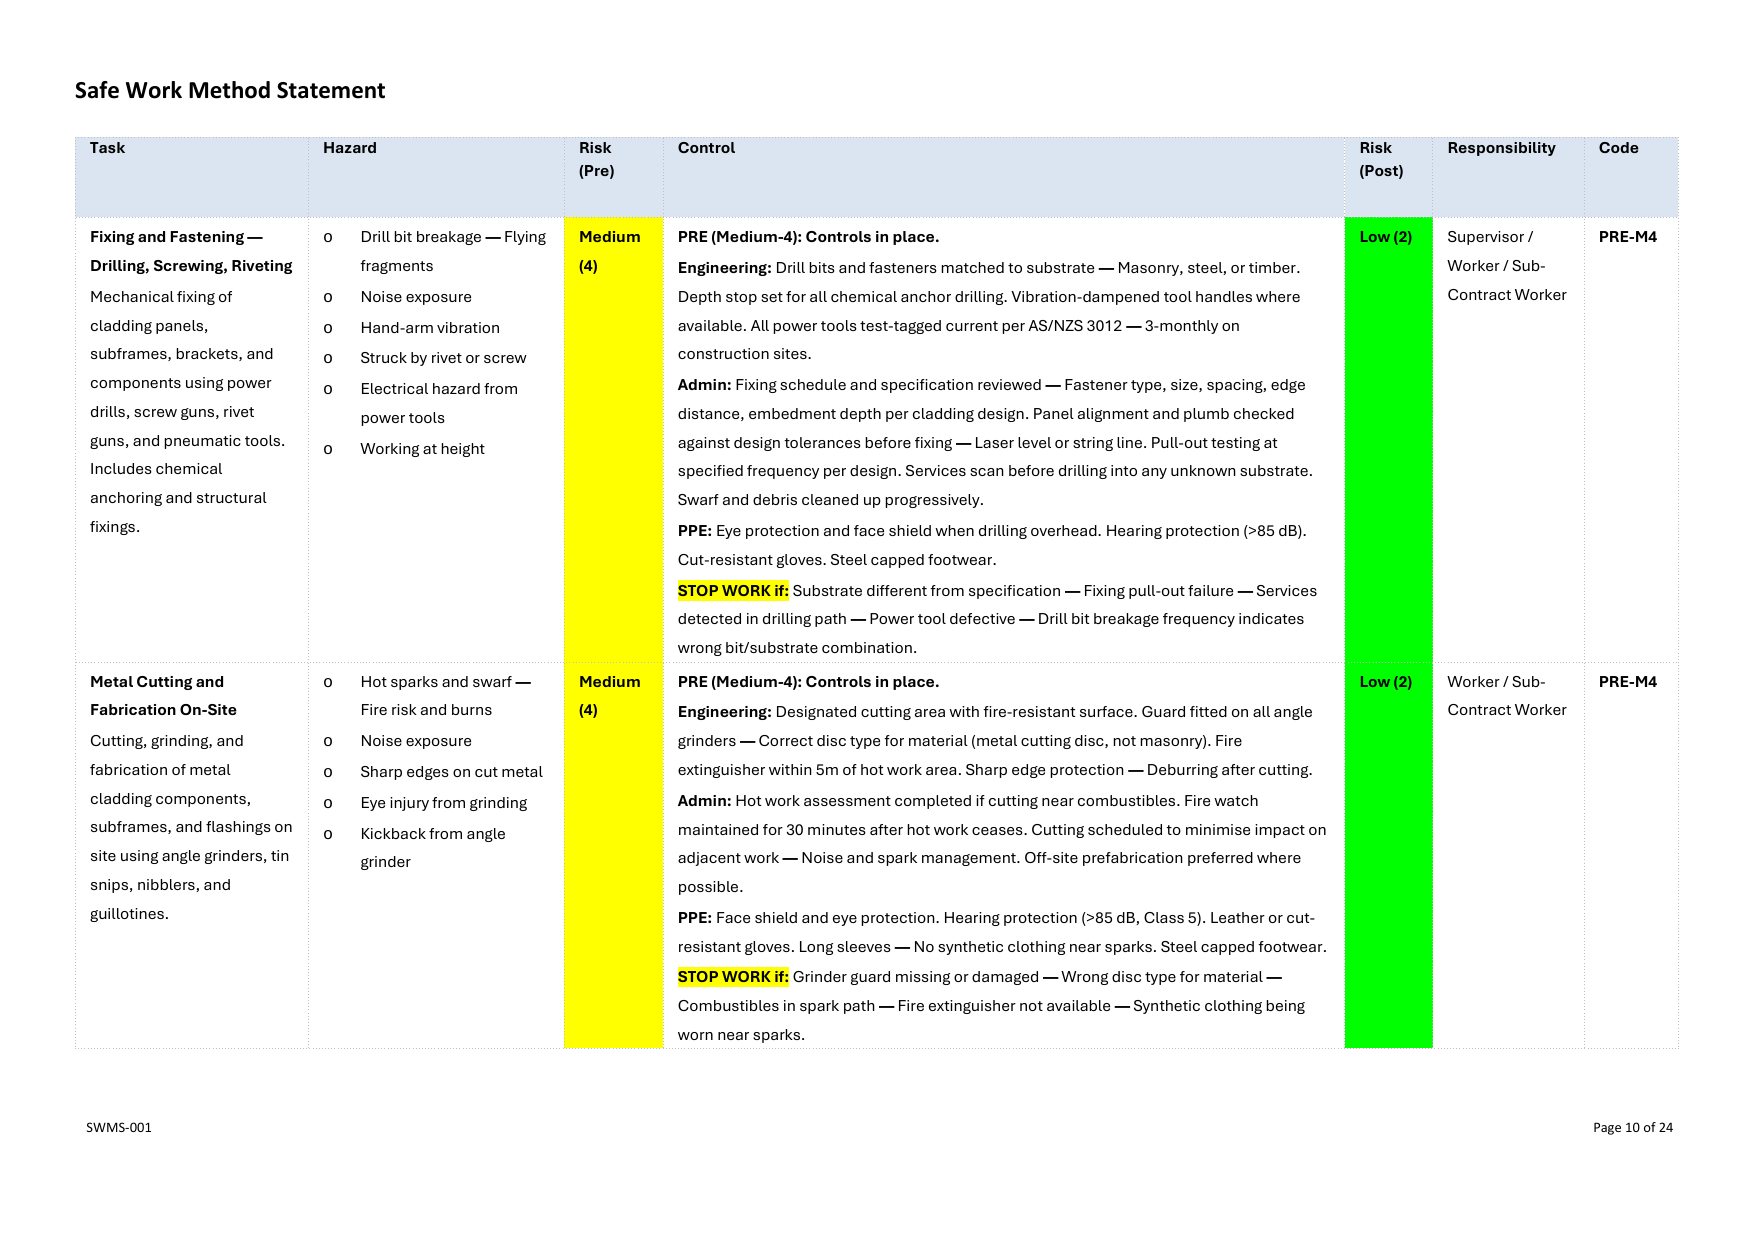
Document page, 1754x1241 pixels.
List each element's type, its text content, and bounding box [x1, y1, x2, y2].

table_header Control [663, 137, 1344, 217]
table_header Code [1584, 137, 1678, 217]
table_cell Hot sparks and swarf — Fire risk and burns Noise exposure Sharp edges on cut metal Eye injury from grinding Kickback from angle grinder [308, 661, 564, 1048]
table_header Risk (Pre) [564, 137, 663, 217]
table_cell PRE-M4 [1584, 217, 1678, 661]
table_cell Medium (4) [564, 661, 663, 1048]
table_cell Low (2) [1345, 661, 1433, 1048]
table_header Risk (Post) [1345, 137, 1433, 217]
table_cell Worker / Sub-Contract Worker [1433, 661, 1584, 1048]
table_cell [1433, 217, 1584, 661]
table_header Hazard [308, 137, 564, 217]
table_cell Drill bit breakage — Flying fragments Noise exposure Hand-arm vibration Struck by rivet or screw Electrical hazard from power tools Working at height [308, 217, 564, 661]
table_cell Low (2) [1345, 217, 1433, 661]
table_cell PRE-M4 [1584, 661, 1678, 1048]
table_cell Fixing and Fastening — Drilling, Screwing, Riveting Mechanical fixing of cladding panels, subframes, brackets, and components using power drills, screw guns, rivet guns, and pneumatic tools. Includes chemical anchoring and structural fixings. [75, 217, 308, 661]
table_cell PRE (Medium-4): Controls in place. Engineering: Designated cutting area with fire-resistant surface. Guard fitted on all angle grinders — Correct disc type for material (metal cutting disc, not masonry). Fire extinguisher within 5m of hot work area. Sharp edge protection — Deburring after cutting. Admin: Hot work assessment completed if cutting near combustibles. Fire watch maintained for 30 minutes after hot work ceases. Cutting scheduled to minimise impact on adjacent work — Noise and spark management. Off-site prefabrication preferred where possible. PPE: Face shield and eye protection. Hearing protection (>85 dB, Class 5). Leather or cut-resistant gloves. Long sleeves — No synthetic clothing near sparks. Steel capped footwear. STOP WORK if: Grinder guard missing or damaged — Wrong disc type for material — Combustibles in spark path — Fire extinguisher not available — Synthetic clothing being worn near sparks. [663, 661, 1344, 1048]
table_header Responsibility [1433, 137, 1584, 217]
table_header Task [75, 137, 308, 217]
table_cell Metal Cutting and Fabrication On-Site Cutting, grinding, and fabrication of metal cladding components, subframes, and flashings on site using angle grinders, tin snips, nibblers, and guillotines. [75, 661, 308, 1048]
table_cell PRE (Medium-4): Controls in place. Engineering: Drill bits and fasteners matched to substrate — Masonry, steel, or timber. Depth stop set for all chemical anchor drilling. Vibration-dampened tool handles where available. All power tools test-tagged current per AS/NZS 3012 — 3-monthly on construction sites. Admin: Fixing schedule and specification reviewed — Fastener type, size, spacing, edge distance, embedment depth per cladding design. Panel alignment and plumb checked against design tolerances before fixing — Laser level or string line. Pull-out testing at specified frequency per design. Services scan before drilling into any unknown substrate. Swarf and debris cleaned up progressively. PPE: Eye protection and face shield when drilling overhead. Hearing protection (>85 dB). Cut-resistant gloves. Steel capped footwear. STOP WORK if: Substrate different from specification — Fixing pull-out failure — Services detected in drilling path — Power tool defective — Drill bit breakage frequency indicates wrong bit/substrate combination. [663, 217, 1344, 661]
table_cell Medium (4) [564, 217, 663, 661]
